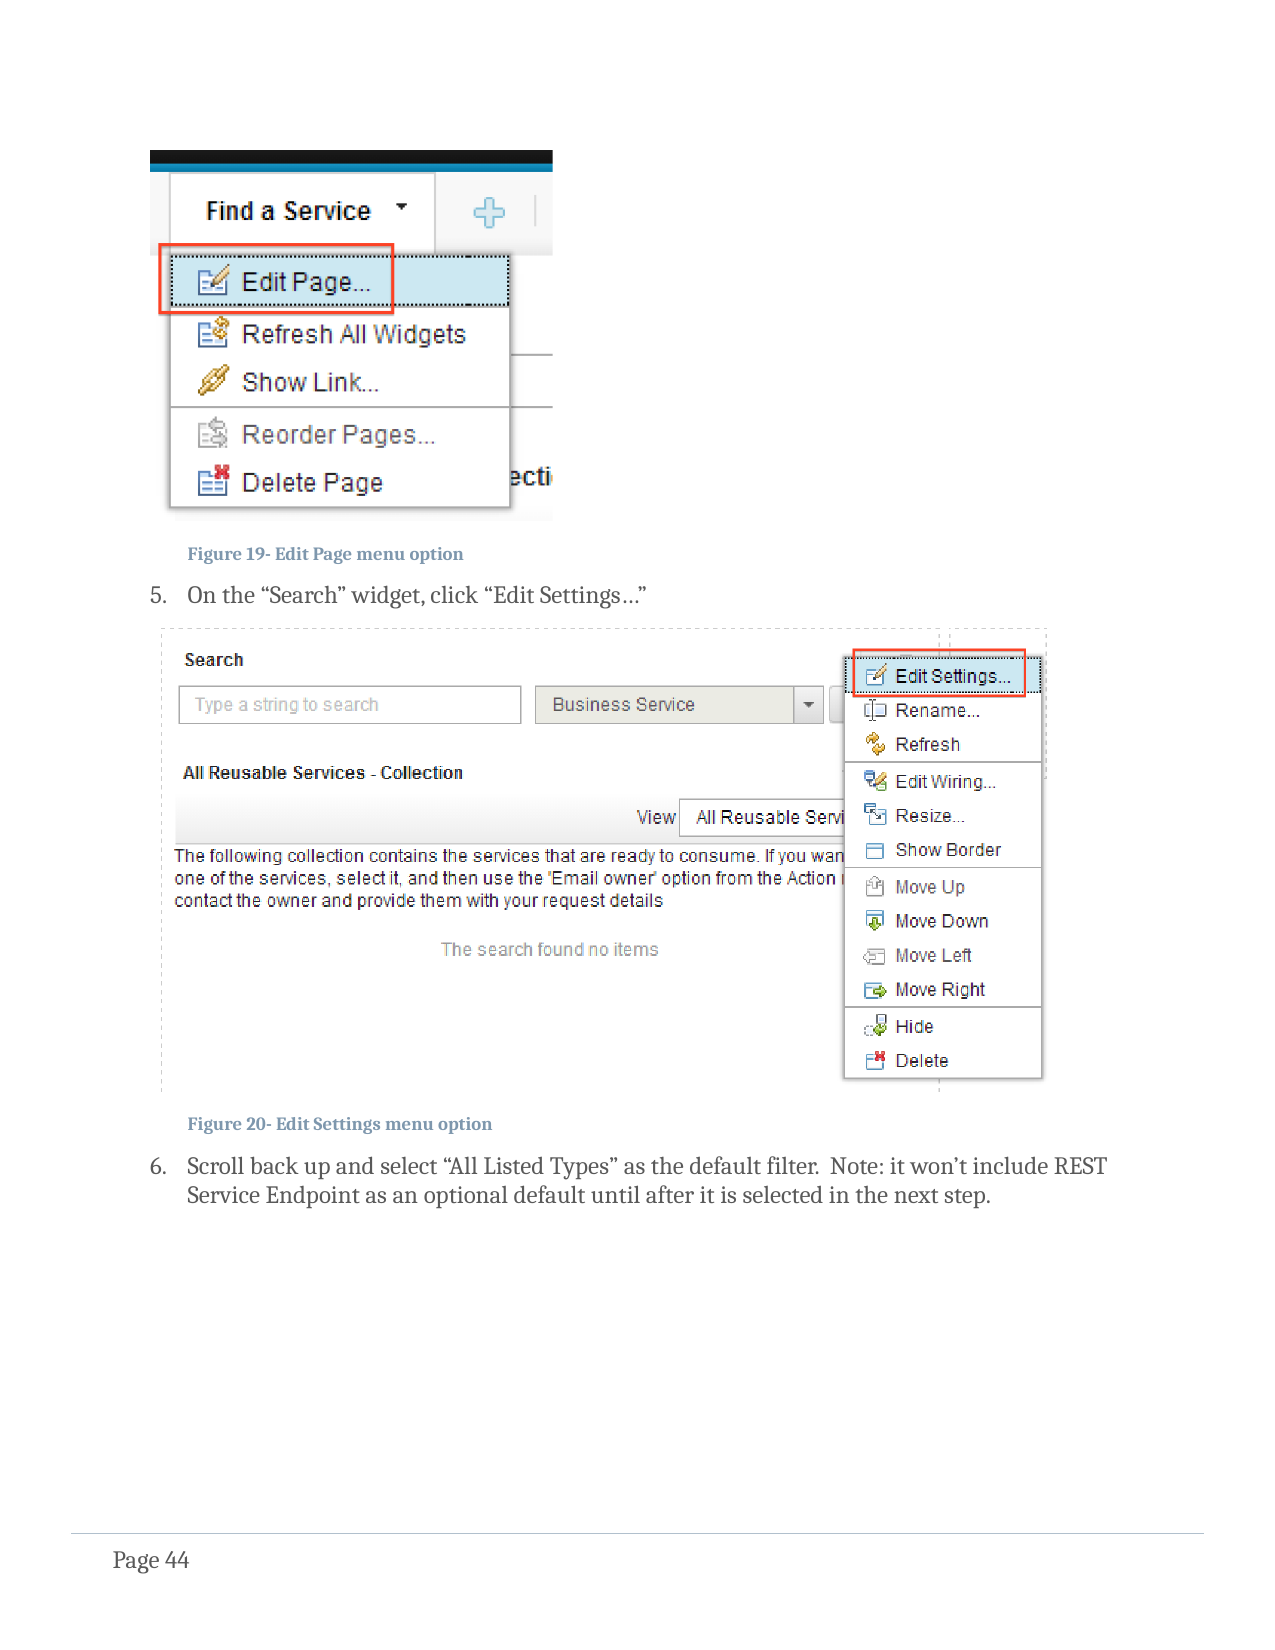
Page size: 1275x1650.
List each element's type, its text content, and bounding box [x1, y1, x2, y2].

picture [150, 150, 553, 166]
list Scroll back up and select “All Listed Types” as the default filter. Note: it won’t include REST Service Endpoint as an optional default until after it is selected in the next step. [150, 1152, 1162, 1209]
picture [150, 172, 553, 521]
picture [150, 614, 1050, 1092]
list On the “Search” widget, click “Edit Settings…” [150, 581, 1162, 610]
